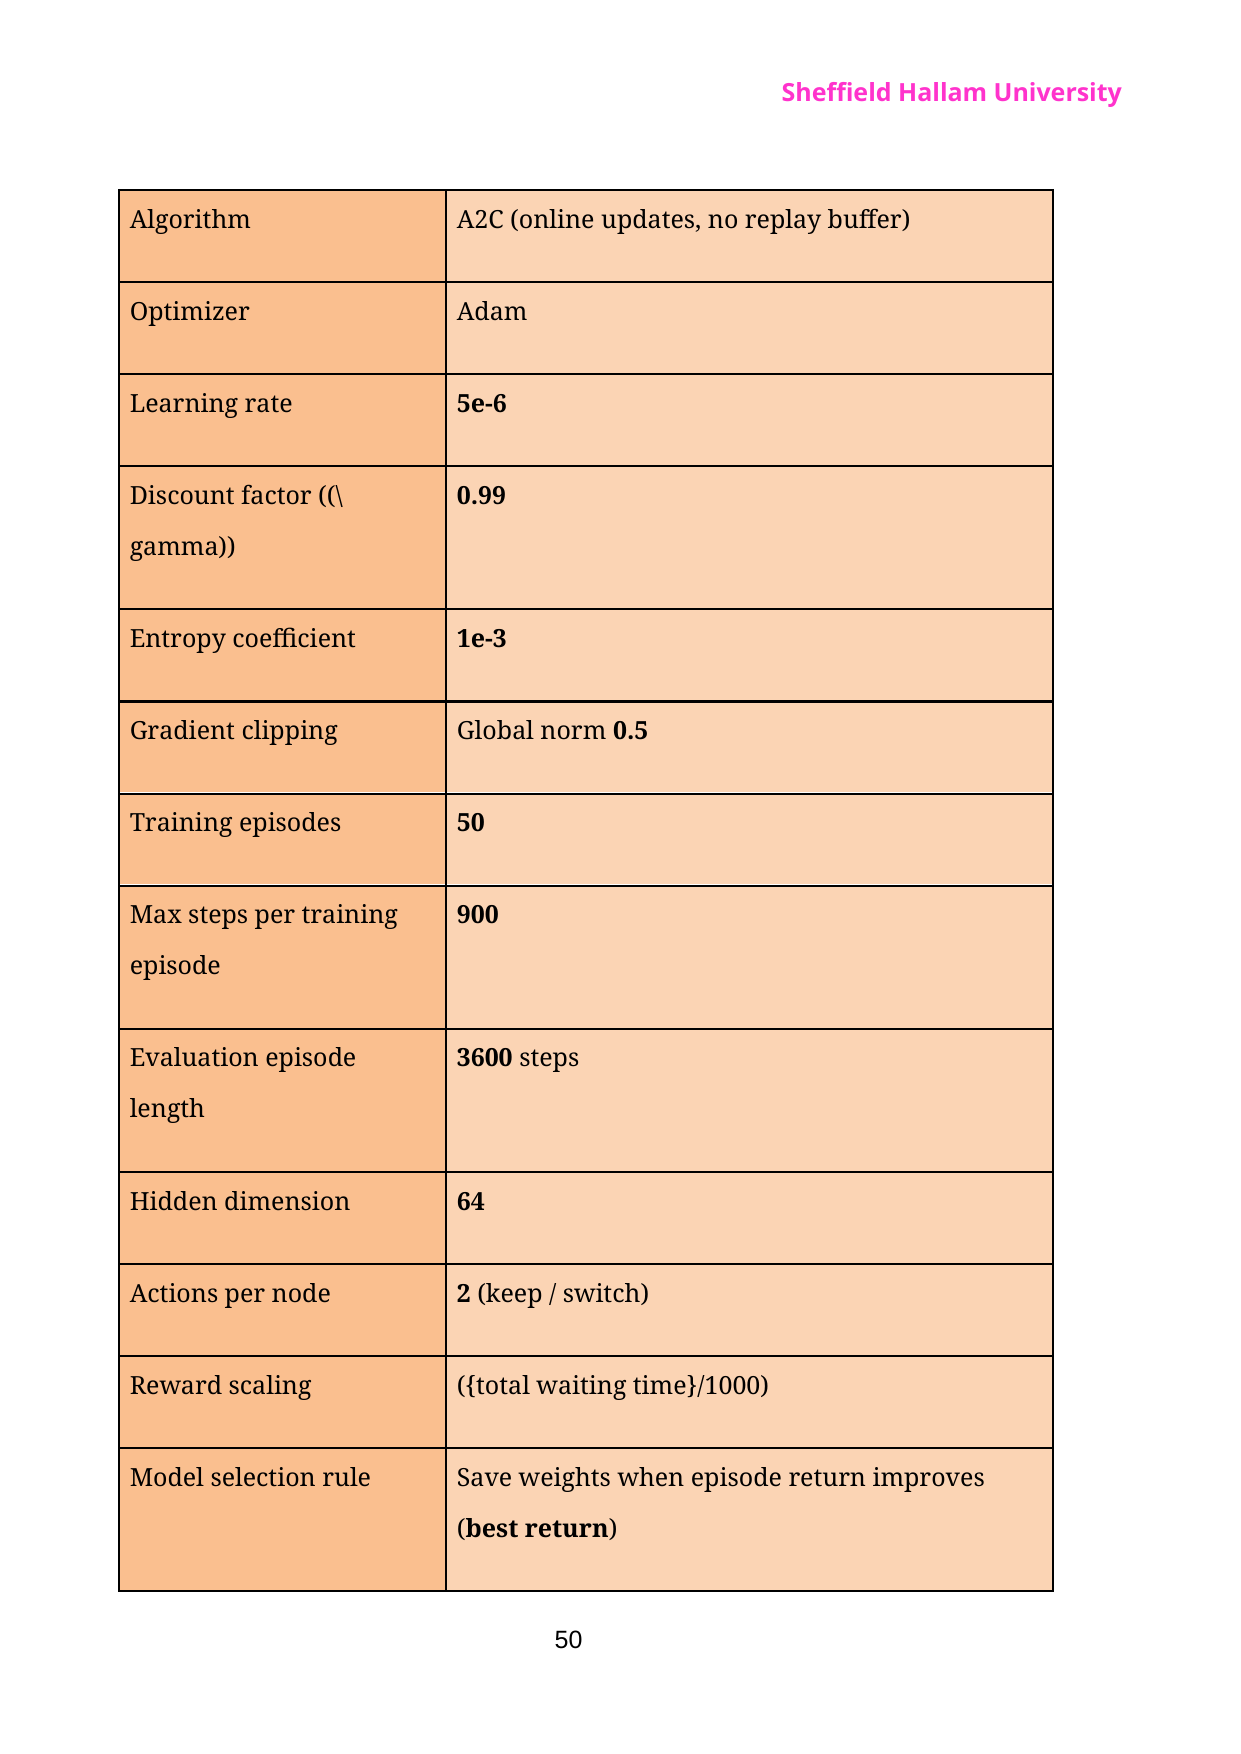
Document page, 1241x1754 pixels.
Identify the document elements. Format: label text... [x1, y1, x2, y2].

table_cell A2C (online updates, no replay buffer) [447, 191, 1052, 281]
table_cell Training episodes [120, 795, 445, 884]
table_cell 3600 steps [447, 1030, 1052, 1171]
table_cell 50 [447, 795, 1052, 884]
table_cell ({total waiting time}/1000) [447, 1357, 1052, 1447]
table_cell Max steps per training episode [120, 887, 445, 1028]
table_cell 2 (keep / switch) [447, 1265, 1052, 1355]
table_cell Discount factor ((\gamma)) [120, 467, 445, 608]
table_cell Model selection rule [120, 1449, 445, 1590]
table_cell 1e-3 [447, 610, 1052, 700]
table_cell Actions per node [120, 1265, 445, 1355]
table_cell Gradient clipping [120, 703, 445, 792]
table_cell Entropy coefficient [120, 610, 445, 700]
table_cell Evaluation episode length [120, 1030, 445, 1171]
table_cell Global norm 0.5 [447, 703, 1052, 792]
table_cell Learning rate [120, 375, 445, 465]
table_cell 0.99 [447, 467, 1052, 608]
table_cell Algorithm [120, 191, 445, 281]
table_cell Hidden dimension [120, 1173, 445, 1263]
table_cell 64 [447, 1173, 1052, 1263]
table_cell Reward scaling [120, 1357, 445, 1447]
table_cell 5e-6 [447, 375, 1052, 465]
table_cell 900 [447, 887, 1052, 1028]
table_cell Adam [447, 283, 1052, 373]
table_cell Save weights when episode return improves (best return) [447, 1449, 1052, 1590]
table_cell Optimizer [120, 283, 445, 373]
